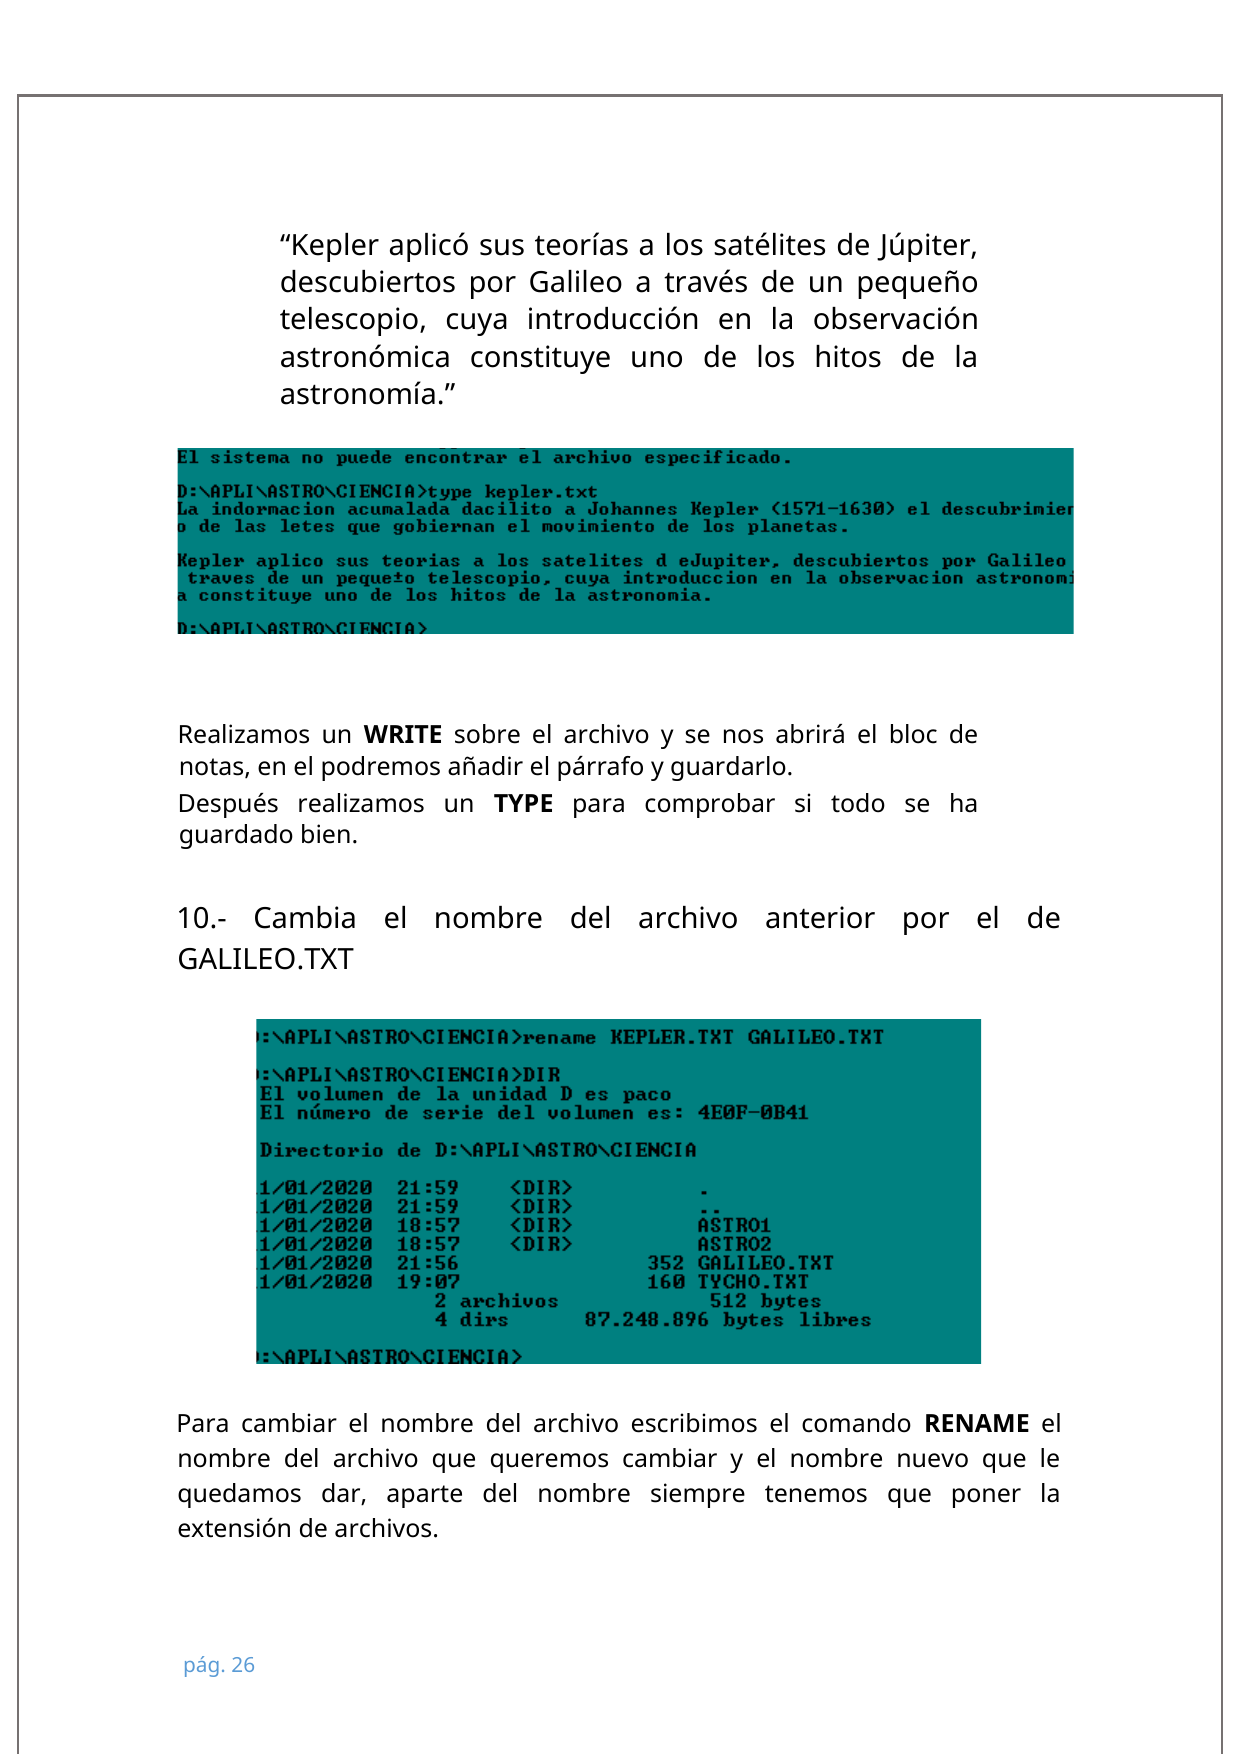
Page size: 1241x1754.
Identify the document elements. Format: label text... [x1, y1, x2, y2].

picture [177, 448, 1074, 634]
picture [256, 1019, 982, 1364]
text Después realizamos un TYPE para comprobar si todo se ha guardado bien. [177, 786, 979, 851]
text 10.- Cambia el nombre del archivo anterior por el de GALILEO.TXT [176, 897, 1062, 978]
text Para cambiar el nombre del archivo escribimos el comando RENAME el nombre del archivo que queremos cambiar y el nombre nuevo que le quedamos dar, aparte del nombre siempre tenemos que poner la extensión de archivos. [176, 1405, 1062, 1544]
text Realizamos un WRITE sobre el archivo y se nos abrirá el bloc de notas, en el podremos añadir el párrafo y guardarlo. [177, 718, 979, 782]
text “Kepler aplicó sus teorías a los satélites de Júpiter, descubiertos por Galileo a través de un pequeño telescopio, cuya introducción en la observación astronómica constituye uno de los hitos de la astronomía.” [279, 226, 979, 413]
